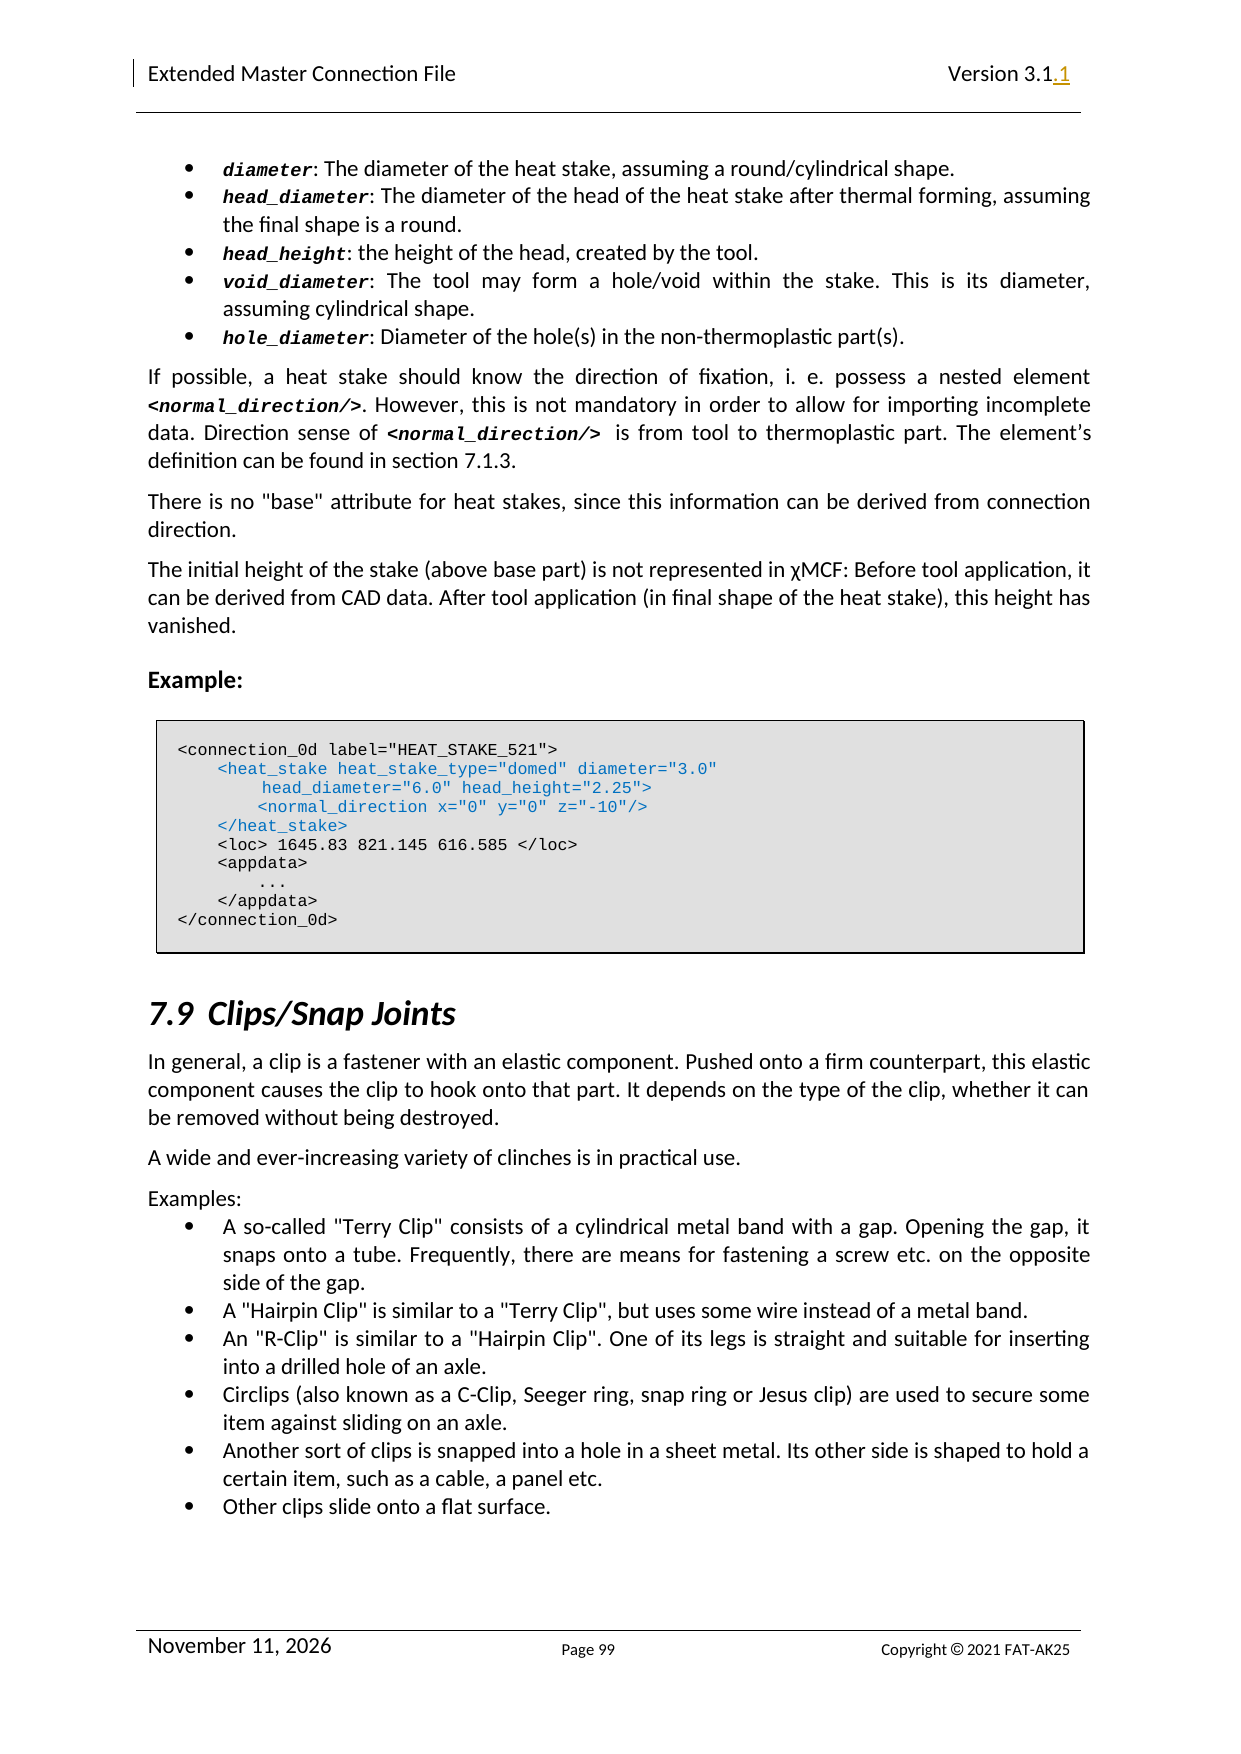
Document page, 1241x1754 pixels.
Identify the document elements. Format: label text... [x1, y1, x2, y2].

text </appdata> [157, 890, 1083, 908]
text <connection_0d label="HEAT_STAKE_521"> [157, 739, 1083, 758]
list Another sort of clips is snapped into a hole in a sheet metal. Its other side is shaped to hold a certain item, such as a cable, a panel etc. [185, 1436, 1092, 1492]
subtitle Clips/Snap Joints [148, 991, 1092, 1034]
text The initial height of the stake (above base part) is not represented in χMCF: Before tool application, it can be derived from CAD data. After tool application (in final shape of the heat stake), this height has vanished. [148, 555, 1092, 639]
text </connection_0d> [157, 908, 1083, 927]
list void_diameter: The tool may form a hole/void within the stake. This is its diameter, assuming cylindrical shape. [185, 266, 1092, 322]
text In general, a clip is a fastener with an elastic component. Pushed onto a firm counterpart, this elastic component causes the clip to hook onto that part. It depends on the type of the clip, whether it can be removed without being destroyed. [148, 1047, 1092, 1131]
list Circlips (also known as a C-Clip, Seeger ring, snap ring or Jesus clip) are used to secure some item against sliding on an axle. [185, 1380, 1092, 1436]
list head_height: the height of the head, created by the tool. [185, 238, 1092, 266]
text Example: [148, 664, 1092, 695]
text <normal_direction x="0" y="0" z="-10"/> [157, 795, 1083, 814]
list An "R-Clip" is similar to a "Hairpin Clip". One of its legs is straight and suitable for inserting into a drilled hole of an axle. [185, 1324, 1092, 1380]
list diameter: The diameter of the heat stake, assuming a round/cylindrical shape. [185, 154, 1092, 182]
text There is no "base" attribute for heat stakes, since this information can be derived from connection direction. [148, 487, 1092, 543]
text </heat_stake> [157, 814, 1083, 833]
text Examples: [148, 1184, 1092, 1212]
text ... [157, 871, 1083, 890]
list head_diameter: The diameter of the head of the heat stake after thermal forming, assuming the final shape is a round. [185, 182, 1092, 238]
list hole_diameter: Diameter of the hole(s) in the non-thermoplastic part(s). [185, 322, 1092, 350]
text A wide and ever-increasing variety of clinches is in practical use. [148, 1143, 1092, 1171]
text <appdata> [157, 852, 1083, 871]
text If possible, a heat stake should know the direction of fixation, i. e. possess a nested element <normal_direction/>. However, this is not mandatory in order to allow for importing incomplete data. Direction sense of <normal_direction/> is from tool to thermoplastic part. The element’s definition can be found in section 7.1.3. [148, 362, 1092, 474]
text <heat_stake heat_stake_type="domed" diameter="3.0" [157, 758, 1083, 777]
list A "Hairpin Clip" is similar to a "Terry Clip", but uses some wire instead of a metal band. [185, 1296, 1092, 1324]
text head_diameter="6.0" head_height="2.25"> [157, 777, 1083, 795]
list Other clips slide onto a flat surface. [185, 1492, 1092, 1520]
text <loc> 1645.83 821.145 616.585 </loc> [157, 833, 1083, 852]
list A so-called "Terry Clip" consists of a cylindrical metal band with a gap. Opening the gap, it snaps onto a tube. Frequently, there are means for fastening a screw etc. on the opposite side of the gap. [185, 1212, 1092, 1296]
